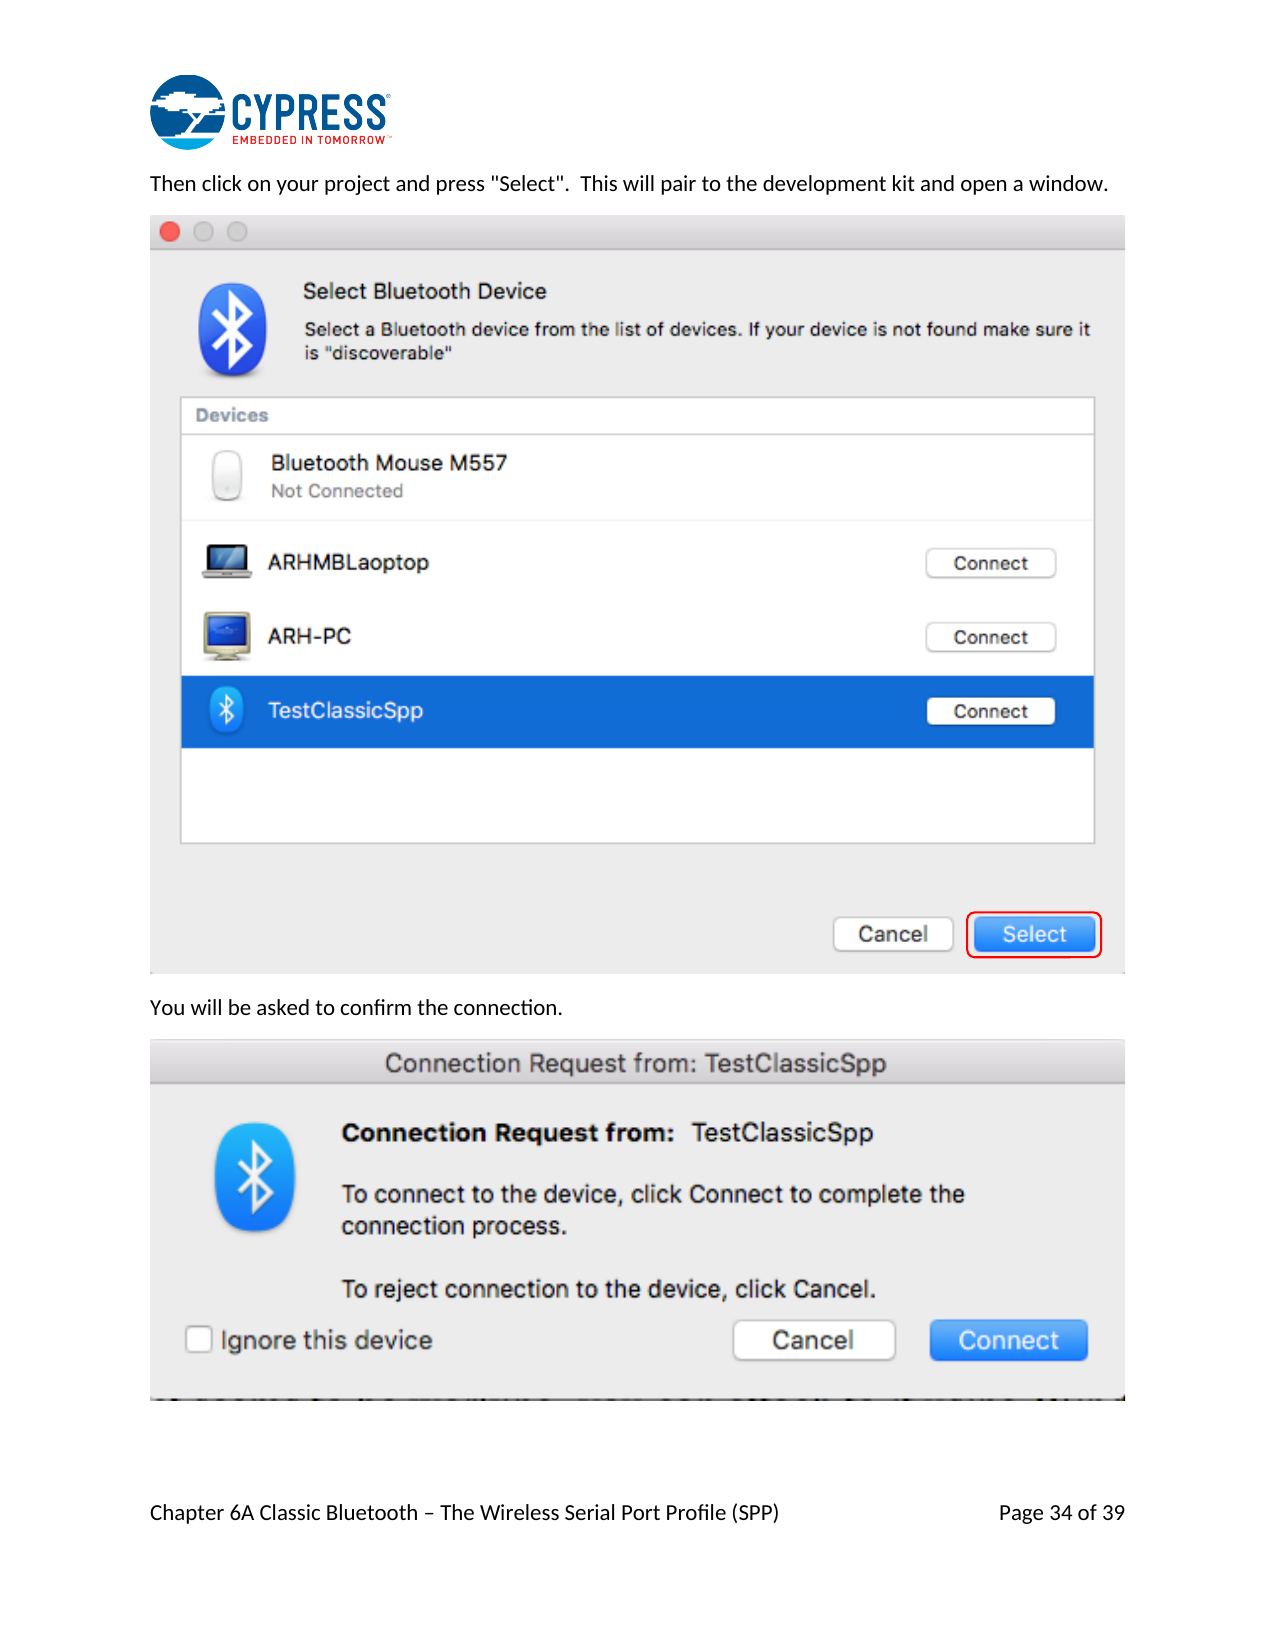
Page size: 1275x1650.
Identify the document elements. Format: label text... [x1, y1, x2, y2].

picture [150, 75, 392, 150]
text You will be asked to confirm the connection. [150, 993, 1125, 1021]
picture [150, 215, 1125, 974]
picture [150, 1039, 1125, 1401]
text Then click on your project and press "Select". This will pair to the development kit and open a window. [150, 169, 1125, 197]
